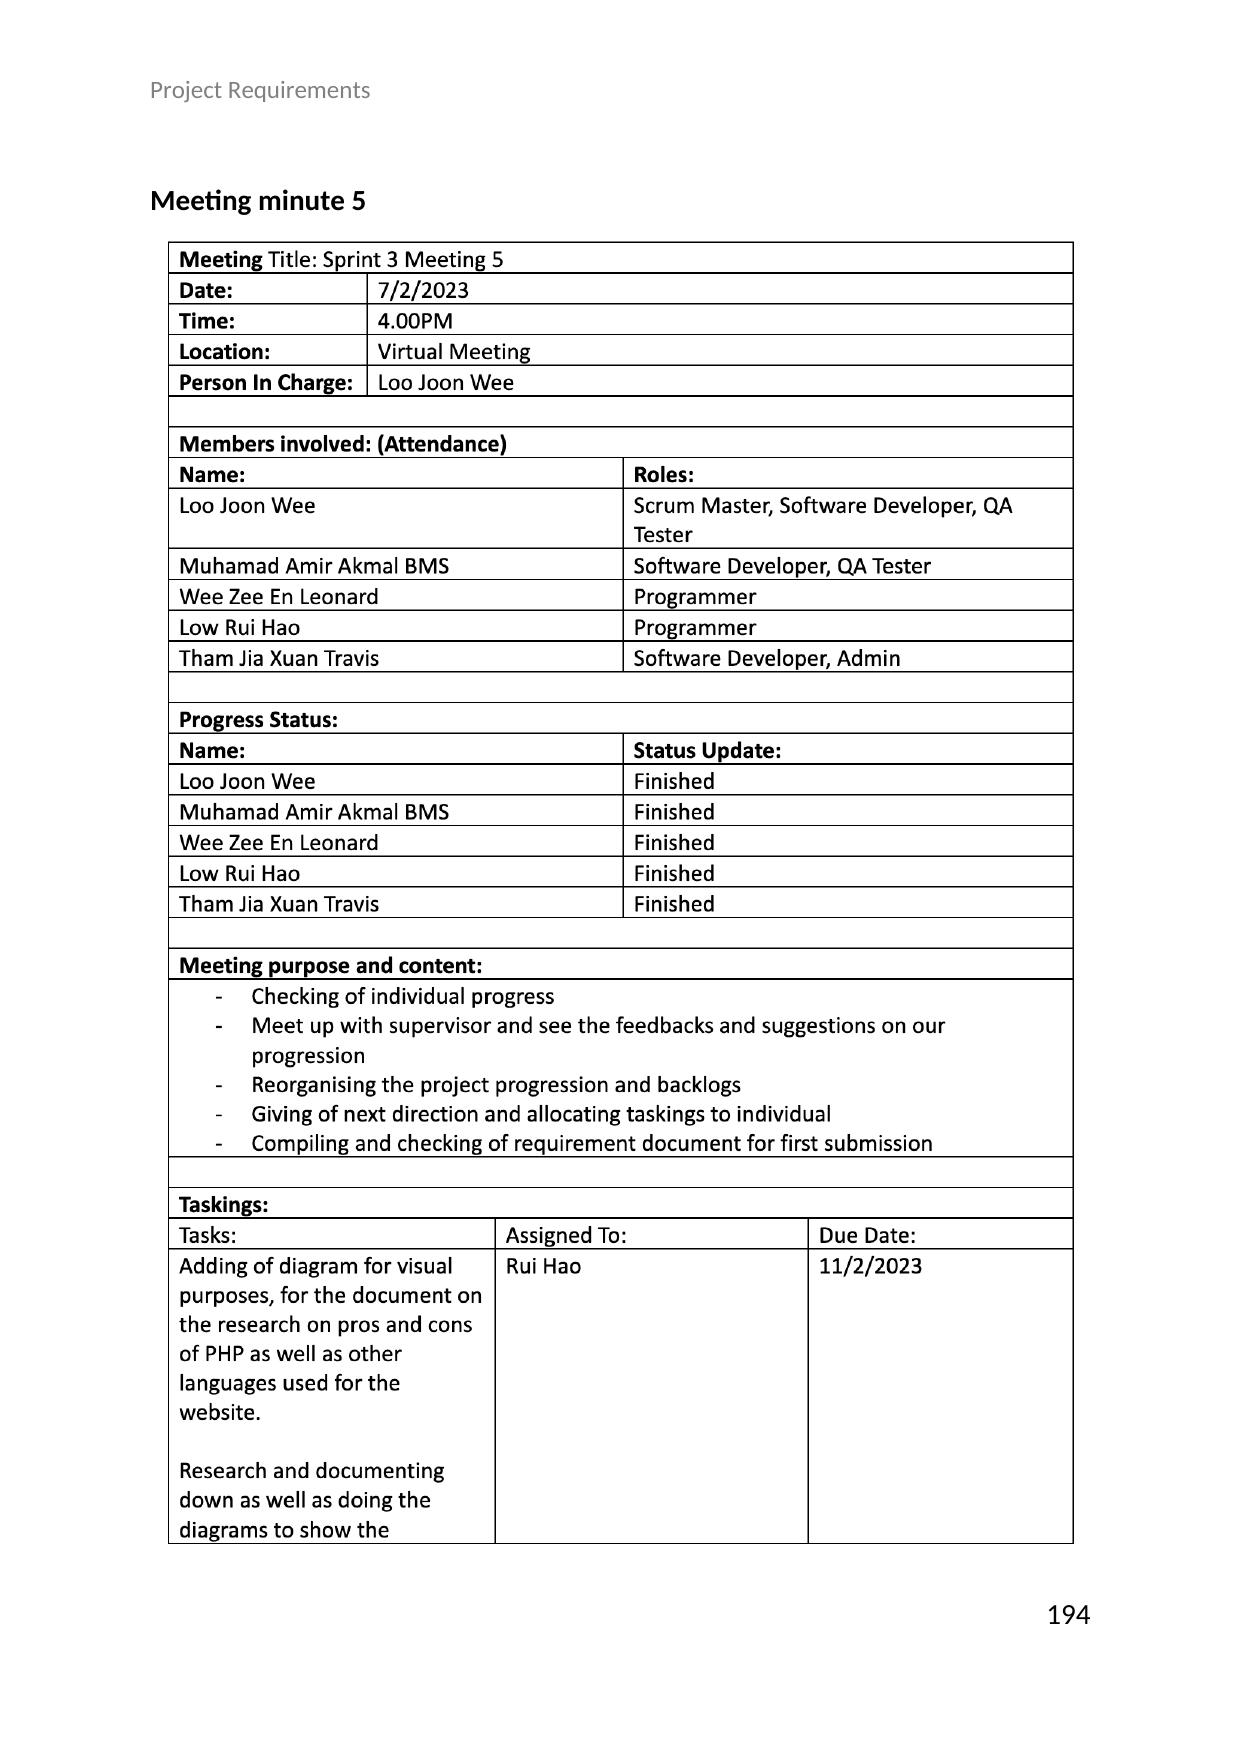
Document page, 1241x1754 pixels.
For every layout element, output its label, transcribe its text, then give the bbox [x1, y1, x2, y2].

subtitle Meeting minute 5 [150, 187, 1090, 216]
picture [150, 224, 1091, 1546]
